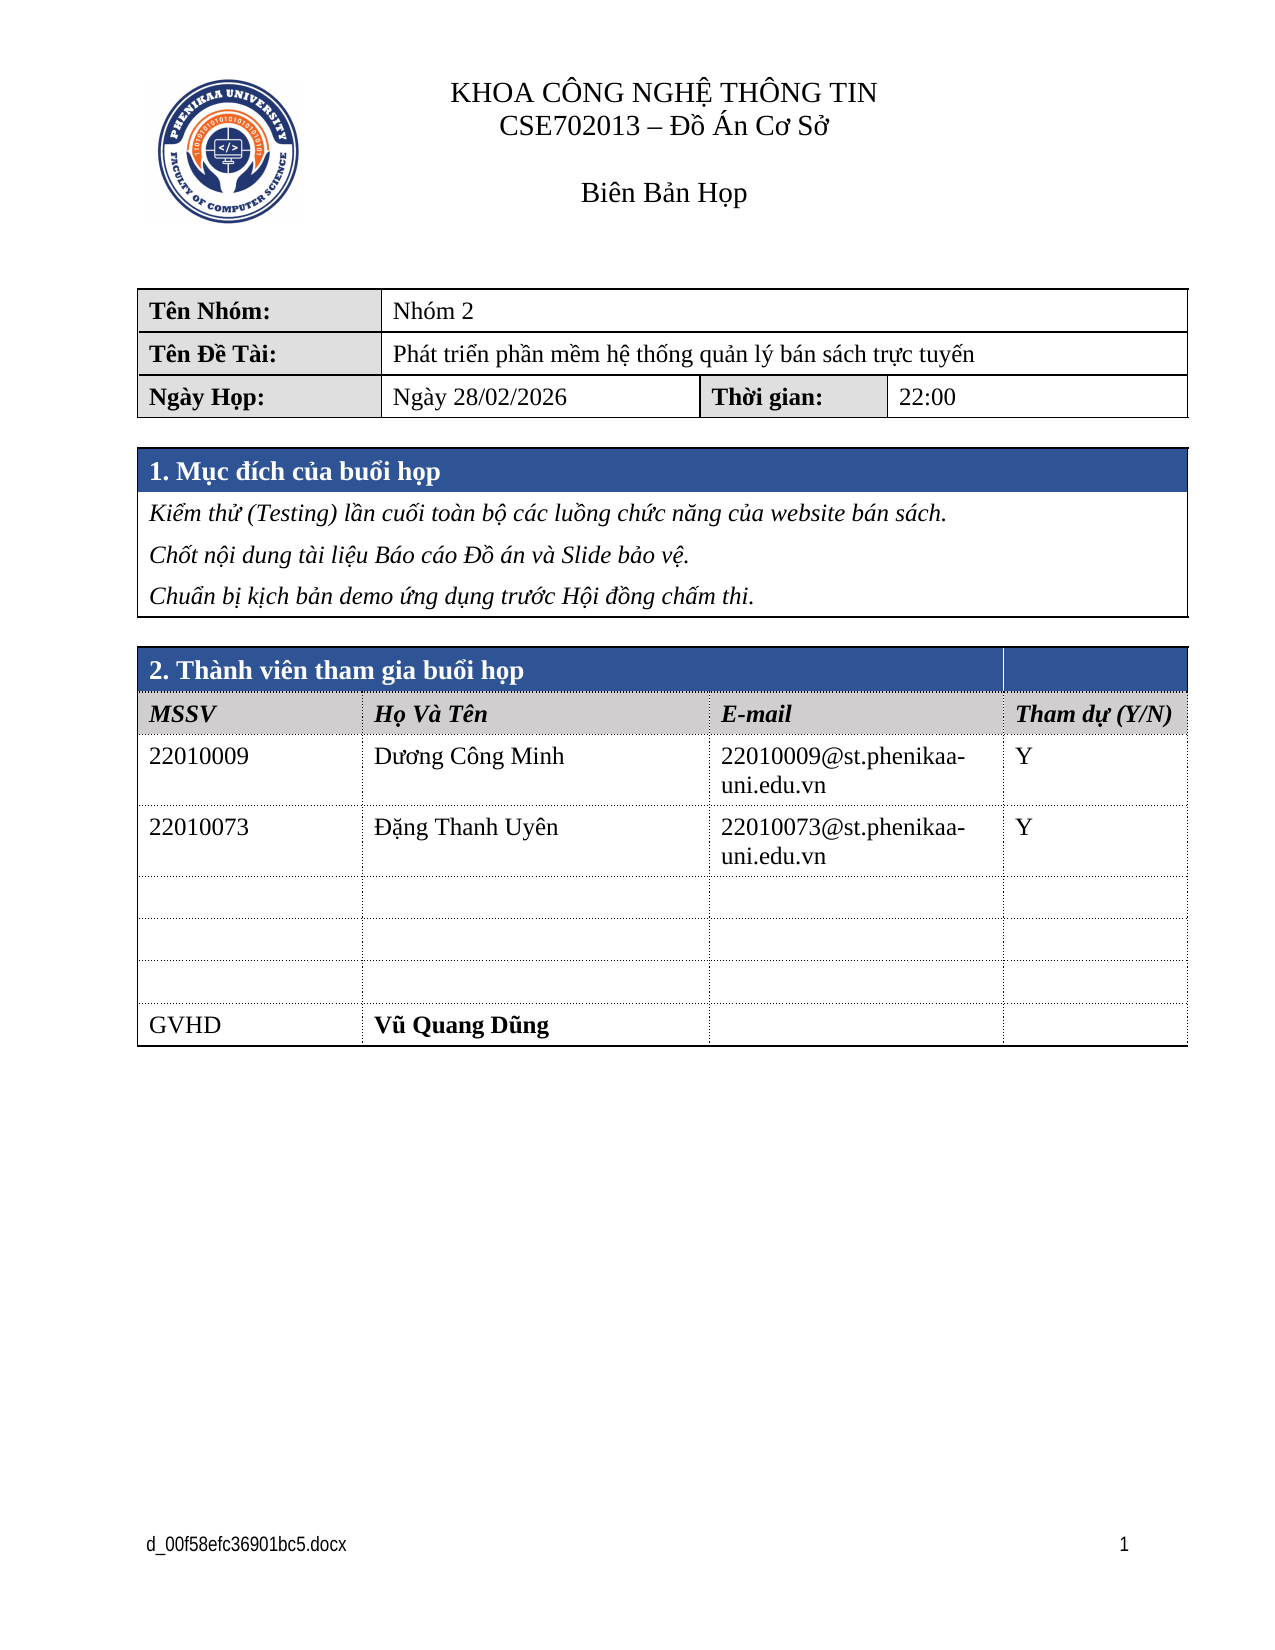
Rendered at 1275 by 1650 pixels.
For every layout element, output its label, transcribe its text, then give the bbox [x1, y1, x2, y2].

table_cell Dương Công Minh [363, 734, 709, 805]
table_cell [138, 918, 363, 960]
table_cell [1004, 876, 1188, 918]
table_cell [363, 960, 709, 1003]
table_cell Ngày Họp: [138, 375, 381, 417]
table_cell [138, 960, 363, 1003]
table_cell [363, 918, 709, 960]
table_cell 22010009 [138, 734, 363, 805]
table_header [1004, 648, 1187, 691]
table_cell Kiểm thử (Testing) lần cuối toàn bộ các luồng chức năng của website bán sách. Chốt nội dung tài liệu Báo cáo Đồ án và Slide bảo vệ. Chuẩn bị kịch bản demo ứng dụng trước Hội đồng chấm thi. [138, 492, 1187, 616]
table_cell [363, 876, 709, 918]
table_cell [710, 876, 1003, 918]
picture [146, 75, 309, 227]
table_header 1. Mục đích của buổi họp [138, 449, 1187, 492]
table_cell Tham dự (Y/N) [1004, 691, 1188, 734]
table_header Tên Nhóm: [138, 290, 381, 331]
table_cell [1004, 1003, 1188, 1045]
table_cell 22:00 [888, 376, 1187, 417]
table_cell [138, 876, 363, 918]
table_cell Tên Đề Tài: [138, 332, 381, 374]
table_cell Y [1004, 805, 1188, 876]
table_cell MSSV [138, 691, 363, 734]
table_cell [1004, 960, 1188, 1003]
table_cell [710, 918, 1003, 960]
table_cell Phát triển phần mềm hệ thống quản lý bán sách trực tuyến [382, 333, 1187, 374]
table_cell Vũ Quang Dũng [363, 1003, 709, 1045]
table_cell 22010009@st.phenikaa-uni.edu.vn [710, 734, 1003, 805]
table_cell 22010073@st.phenikaa-uni.edu.vn [710, 805, 1003, 876]
table_header Nhóm 2 [382, 290, 1187, 331]
table_cell Ngày 28/02/2026 [382, 376, 699, 417]
table_cell GVHD [138, 1003, 363, 1045]
table_cell [710, 1003, 1003, 1045]
table_cell E-mail [710, 691, 1003, 734]
table_cell 22010073 [138, 805, 363, 876]
table_cell Đặng Thanh Uyên [363, 805, 709, 876]
table_cell Thời gian: [701, 376, 887, 417]
table_cell Y [1004, 734, 1188, 805]
table_cell [710, 960, 1003, 1003]
table_cell [1004, 918, 1188, 960]
table_cell Họ Và Tên [363, 691, 709, 734]
table_header 2. Thành viên tham gia buổi họp [138, 648, 1003, 691]
